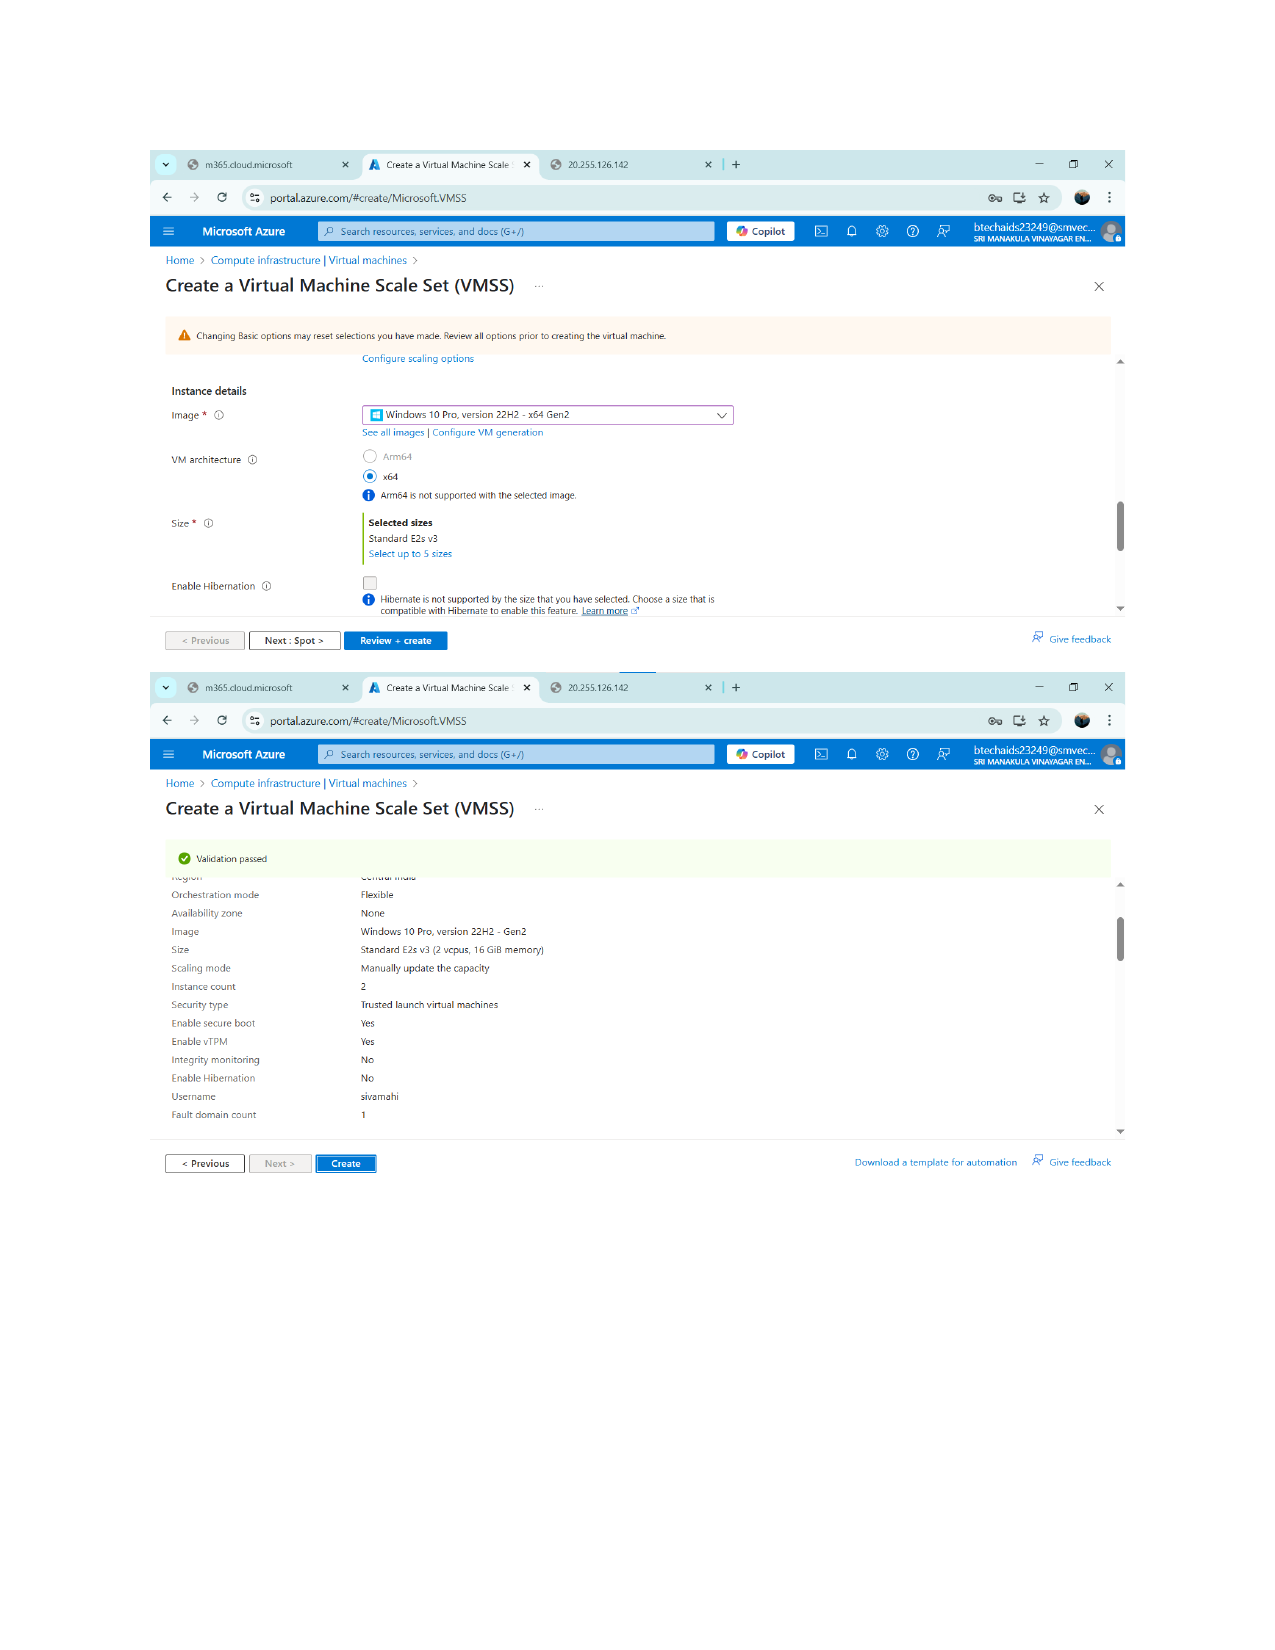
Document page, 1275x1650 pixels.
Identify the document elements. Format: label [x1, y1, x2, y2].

picture [150, 150, 1125, 668]
picture [150, 672, 1125, 1191]
